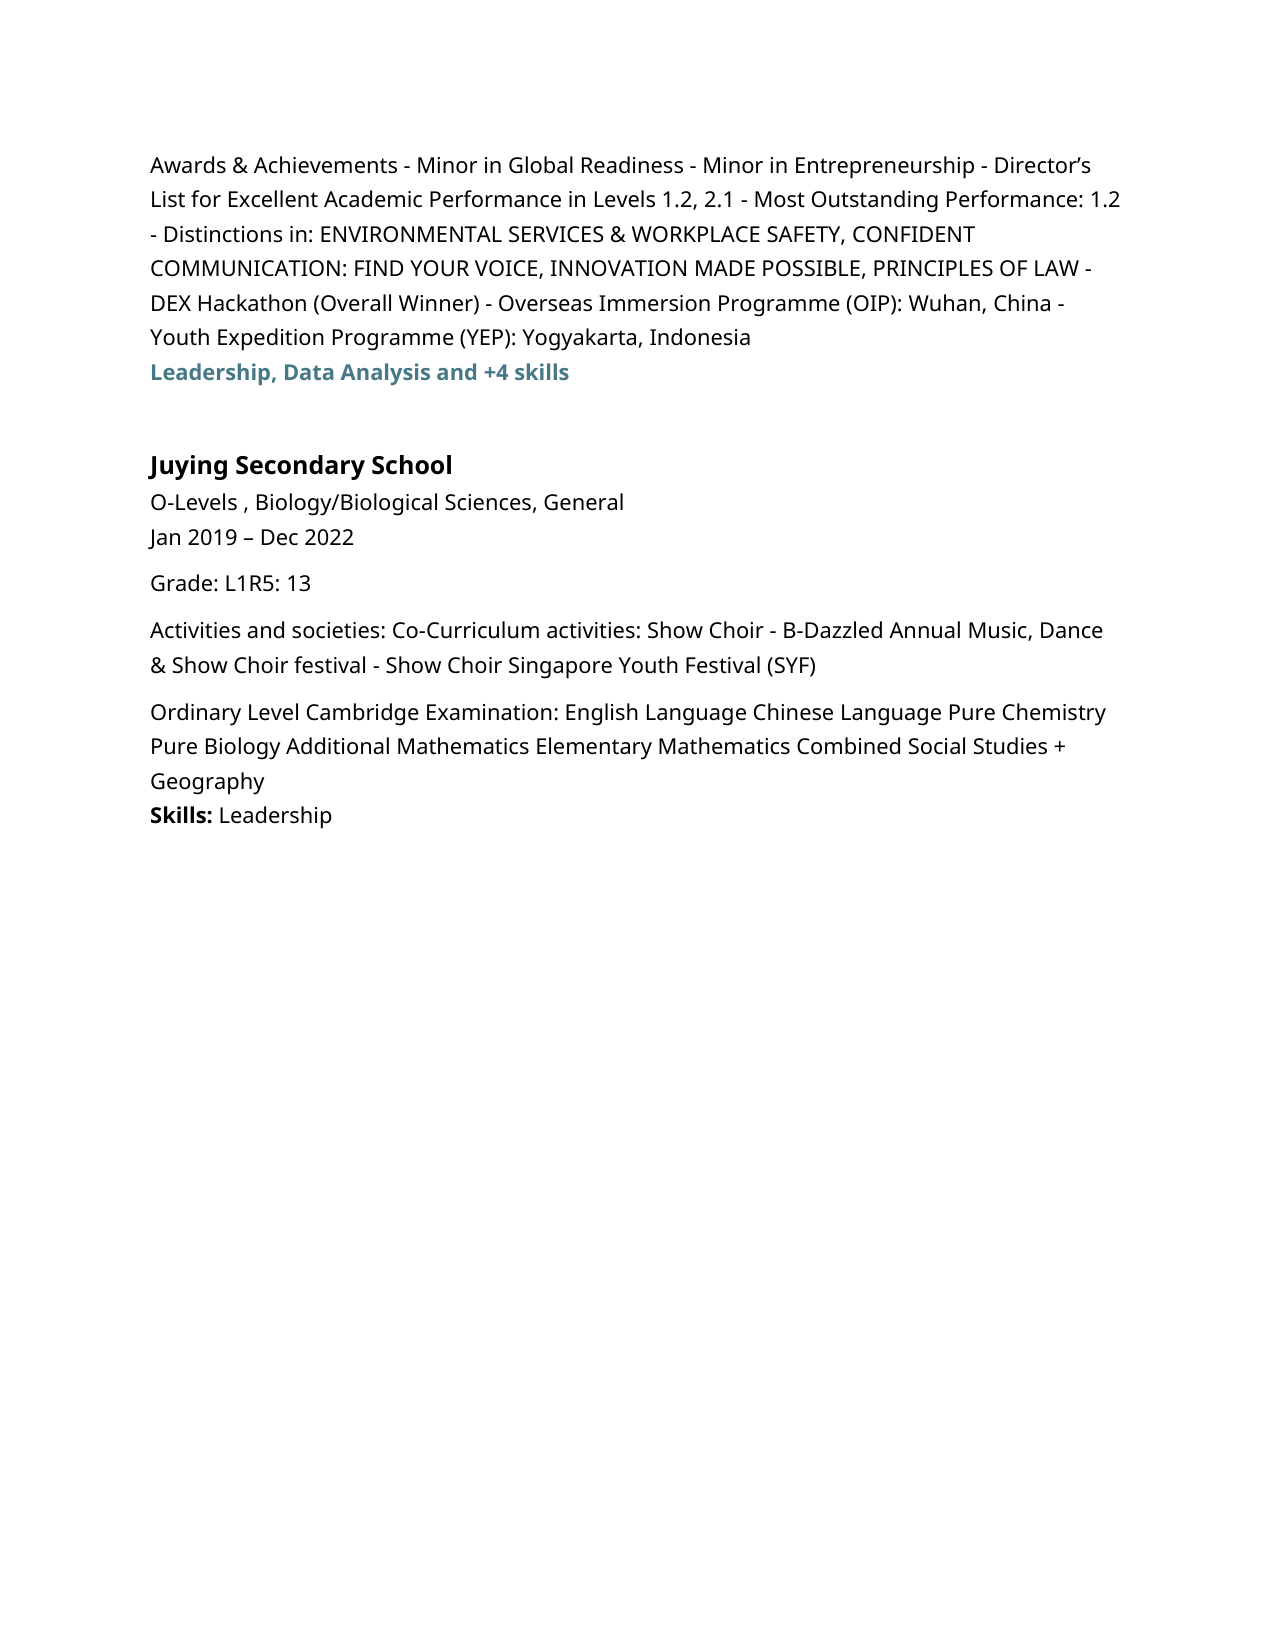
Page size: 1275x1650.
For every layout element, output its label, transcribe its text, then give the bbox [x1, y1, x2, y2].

text Grade: L1R5: 13 [150, 568, 1125, 598]
text Awards & Achievements - Minor in Global Readiness - Minor in Entrepreneurship - Director’s List for Excellent Academic Performance in Levels 1.2, 2.1 - Most Outstanding Performance: 1.2 - Distinctions in: ENVIRONMENTAL SERVICES & WORKPLACE SAFETY, CONFIDENT COMMUNICATION: FIND YOUR VOICE, INNOVATION MADE POSSIBLE, PRINCIPLES OF LAW - DEX Hackathon (Overall Winner) - Overseas Immersion Programme (OIP): Wuhan, China - Youth Expedition Programme (YEP): Yogyakarta, Indonesia [150, 150, 1125, 352]
text Skills: Leadership [150, 800, 1125, 830]
text Jan 2019 – Dec 2022 [150, 521, 1125, 551]
text O-Levels , Biology/Biological Sciences, General [150, 487, 1125, 517]
text Juying Secondary School [150, 447, 1125, 482]
text Ordinary Level Cambridge Examination: English Language Chinese Language Pure Chemistry Pure Biology Additional Mathematics Elementary Mathematics Combined Social Studies + Geography [150, 697, 1125, 796]
text Leadership, Data Analysis and +4 skills [150, 357, 1125, 387]
text Activities and societies: Co-Curriculum activities: Show Choir - B-Dazzled Annual Music, Dance & Show Choir festival - Show Choir Singapore Youth Festival (SYF) [150, 615, 1125, 680]
